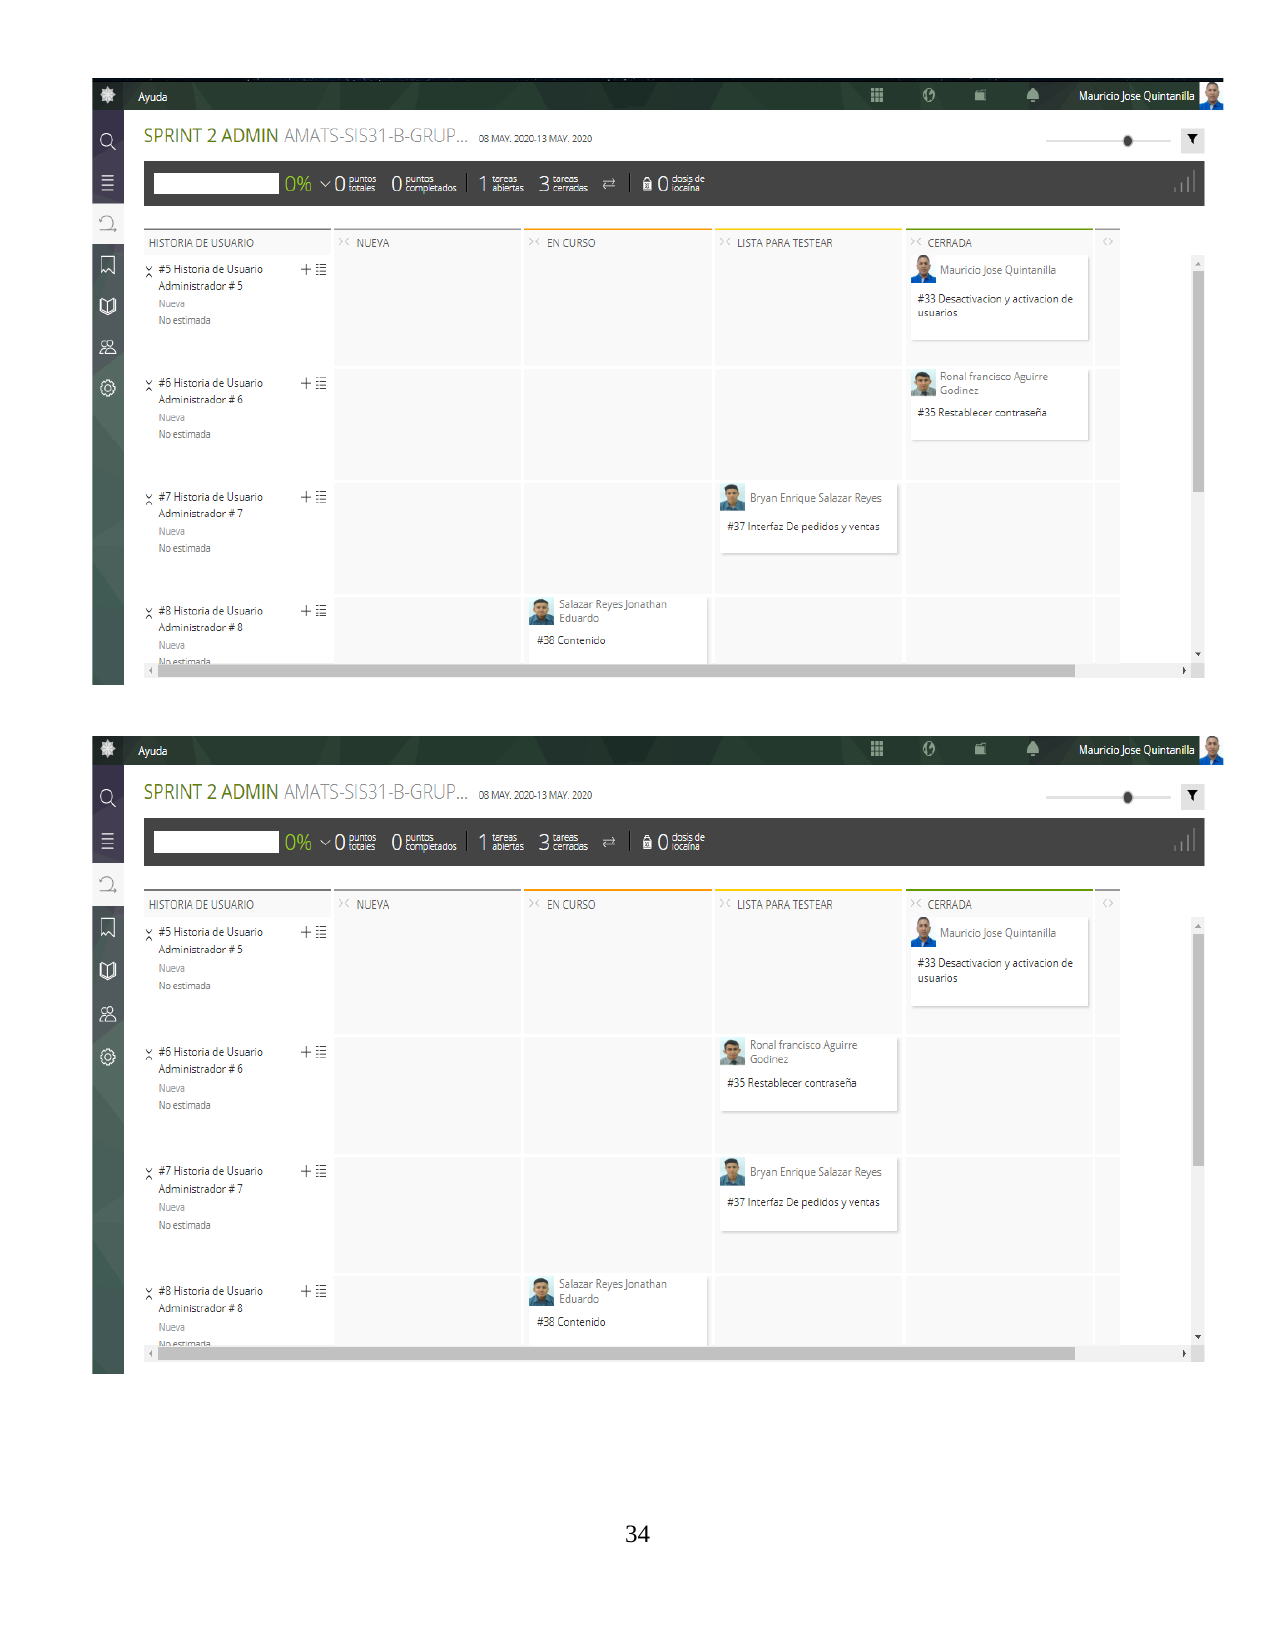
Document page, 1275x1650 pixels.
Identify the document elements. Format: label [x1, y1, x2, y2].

picture [92, 78, 1224, 685]
picture [92, 736, 1224, 1374]
